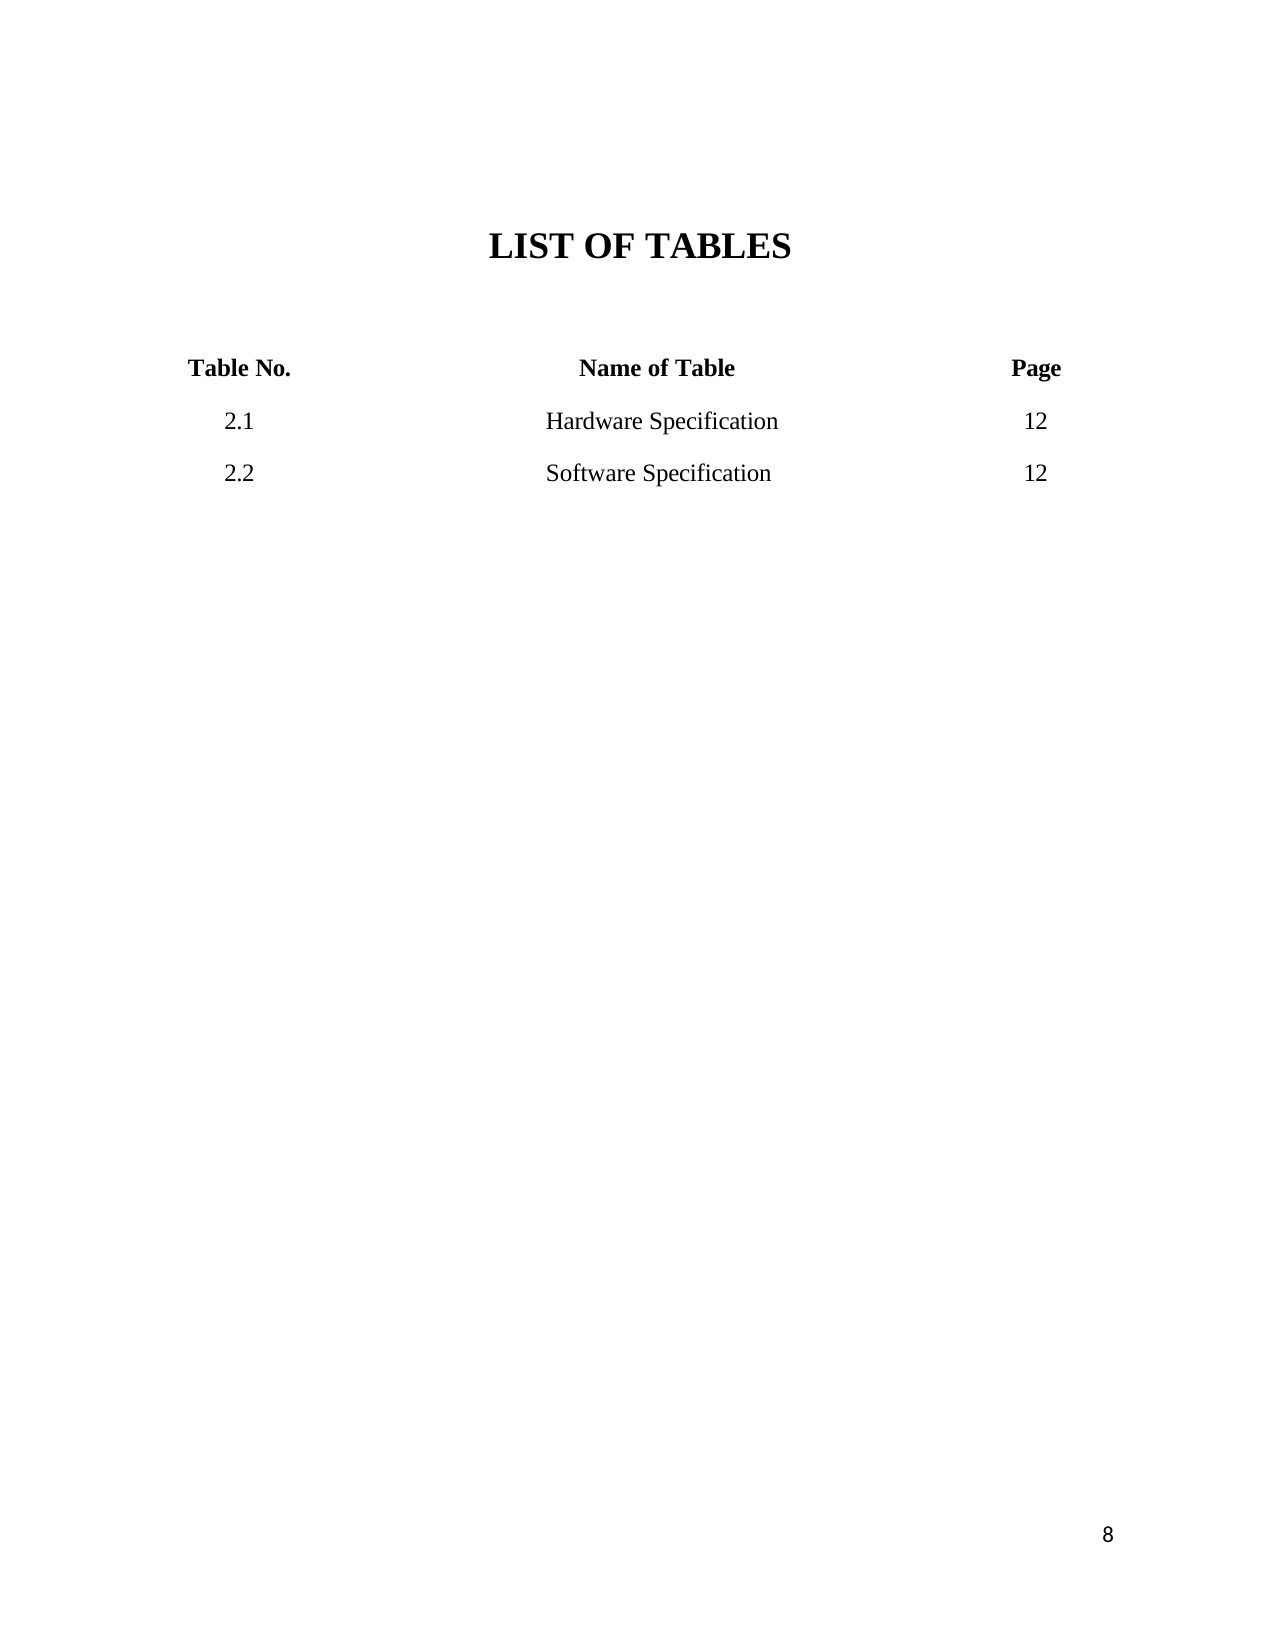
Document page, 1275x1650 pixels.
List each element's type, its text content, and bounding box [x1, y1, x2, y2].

table_cell 2.2 [182, 448, 418, 489]
table_cell 12 [896, 448, 1066, 489]
table_header Table No. [182, 354, 418, 394]
table_cell 12 [896, 395, 1066, 448]
table_header Name of Table [419, 354, 896, 394]
table_header Page [896, 354, 1066, 394]
text LIST OF TABLES [358, 223, 922, 266]
table_cell 2.1 [182, 395, 418, 448]
table_cell Software Specification [419, 448, 896, 489]
table_cell Hardware Specification [419, 395, 896, 448]
